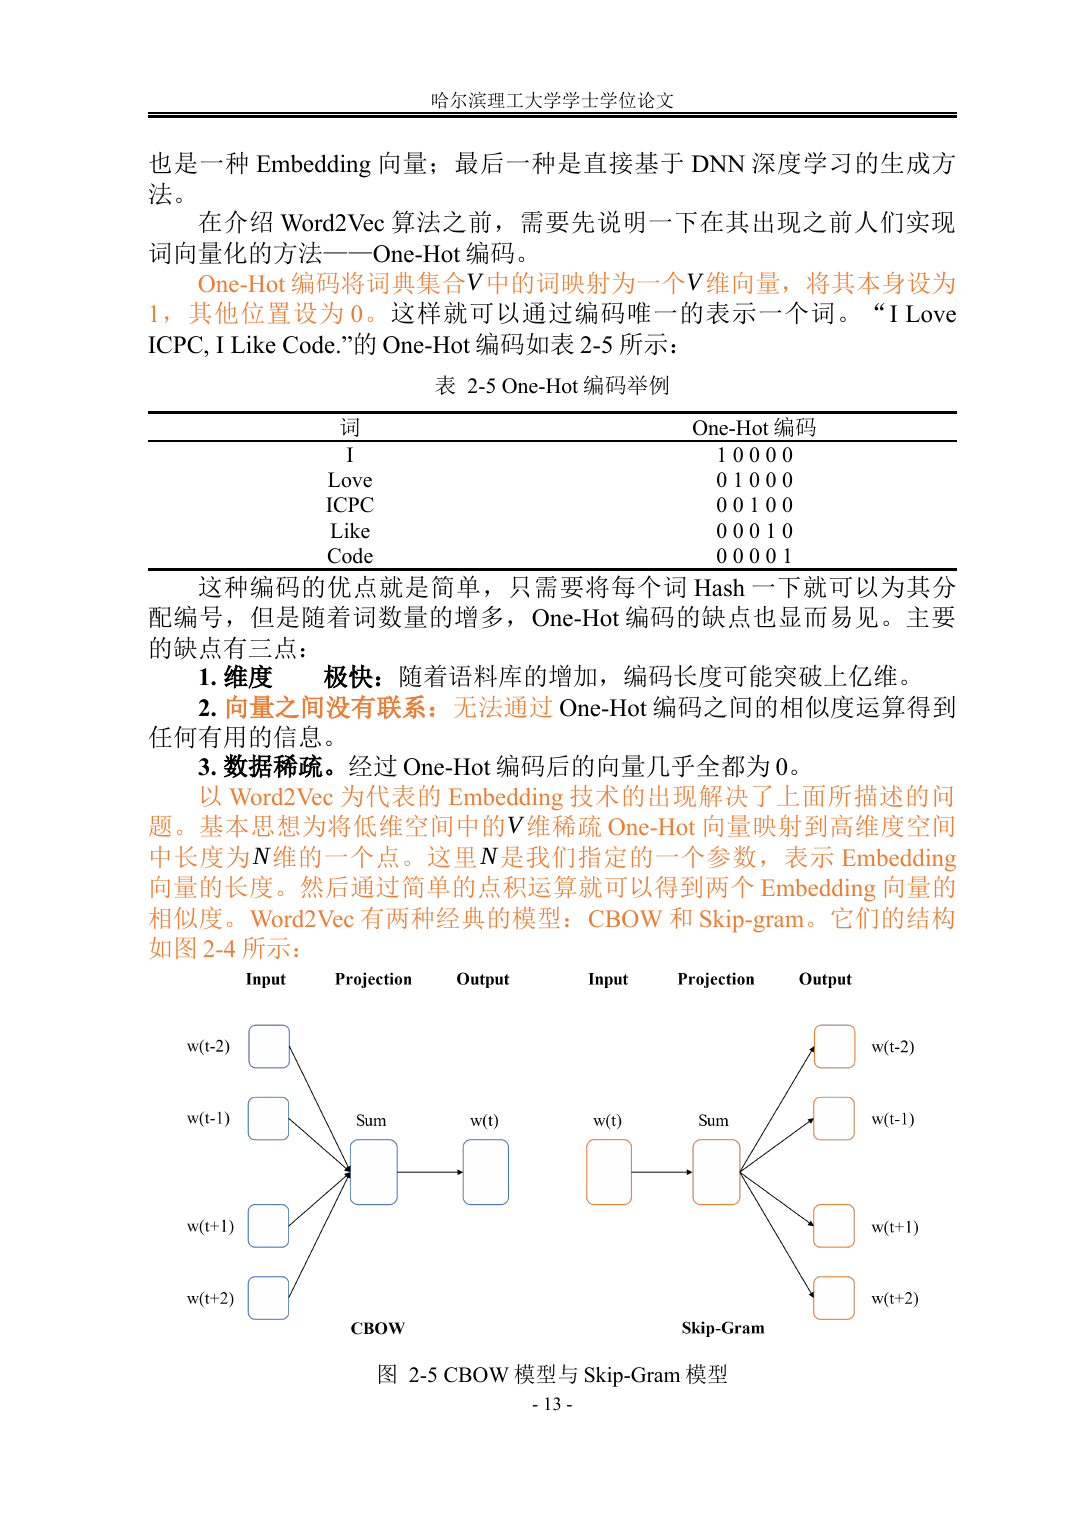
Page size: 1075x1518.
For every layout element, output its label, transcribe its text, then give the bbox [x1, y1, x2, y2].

text 2. 向量之间没有联系：无法通过One-Hot编码之间的相似度运算得到任何有用的信息。 [148, 691, 957, 750]
table_cell 0 1 0 0 0 [552, 467, 957, 492]
text 在介绍Word2Vec算法之前，需要先说明一下在其出现之前人们实现词向量化的方法——One-Hot编码。 [148, 207, 957, 267]
table_header 词 [148, 414, 552, 440]
text 这种编码的优点就是简单，只需要将每个词Hash一下就可以为其分配编号，但是随着词数量的增多，One-Hot编码的缺点也显而易见。主要的缺点有三点： [148, 571, 957, 661]
table_cell ICPC [148, 493, 552, 518]
table_cell Like [148, 518, 552, 543]
table_cell 0 0 0 0 1 [552, 543, 957, 568]
picture [176, 962, 929, 1349]
table_cell 0 0 0 1 0 [552, 518, 957, 543]
text 3. 数据稀疏。经过One-Hot编码后的向量几乎全都为0。 [148, 750, 957, 780]
table_cell 0 0 1 0 0 [552, 493, 957, 518]
table_cell I [148, 442, 552, 467]
table_cell Code [148, 543, 552, 568]
table_cell 1 0 0 0 0 [552, 442, 957, 467]
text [148, 148, 957, 207]
text One-Hot编码将词典集合中的词映射为一个维向量，将其本身设为1，其他位置设为0。这样就可以通过编码唯一的表示一个词。“I Love ICPC, I Like Code.”的One-Hot编码如表2-5所示： [148, 267, 957, 359]
table_cell Love [148, 467, 552, 492]
text 以Word2Vec为代表的Embedding技术的出现解决了上面所描述的问题。基本思想为将低维空间中的维稀疏One-Hot向量映射到高维度空间中长度为维的一个点。这里是我们指定的一个参数，表示Embedding向量的长度。然后通过简单的点积运算就可以得到两个Embedding向量的相似度。Word2Vec有两种经典的模型：CBOW和Skip-gram。它们的结构如图2-4所示： [148, 780, 957, 963]
text 表 2-5 One-Hot编码举例 [148, 371, 957, 398]
table_header One-Hot编码 [552, 414, 957, 440]
text 1. 维度膨胀极快：随着语料库的增加，编码长度可能突破上亿维。 [148, 661, 957, 691]
